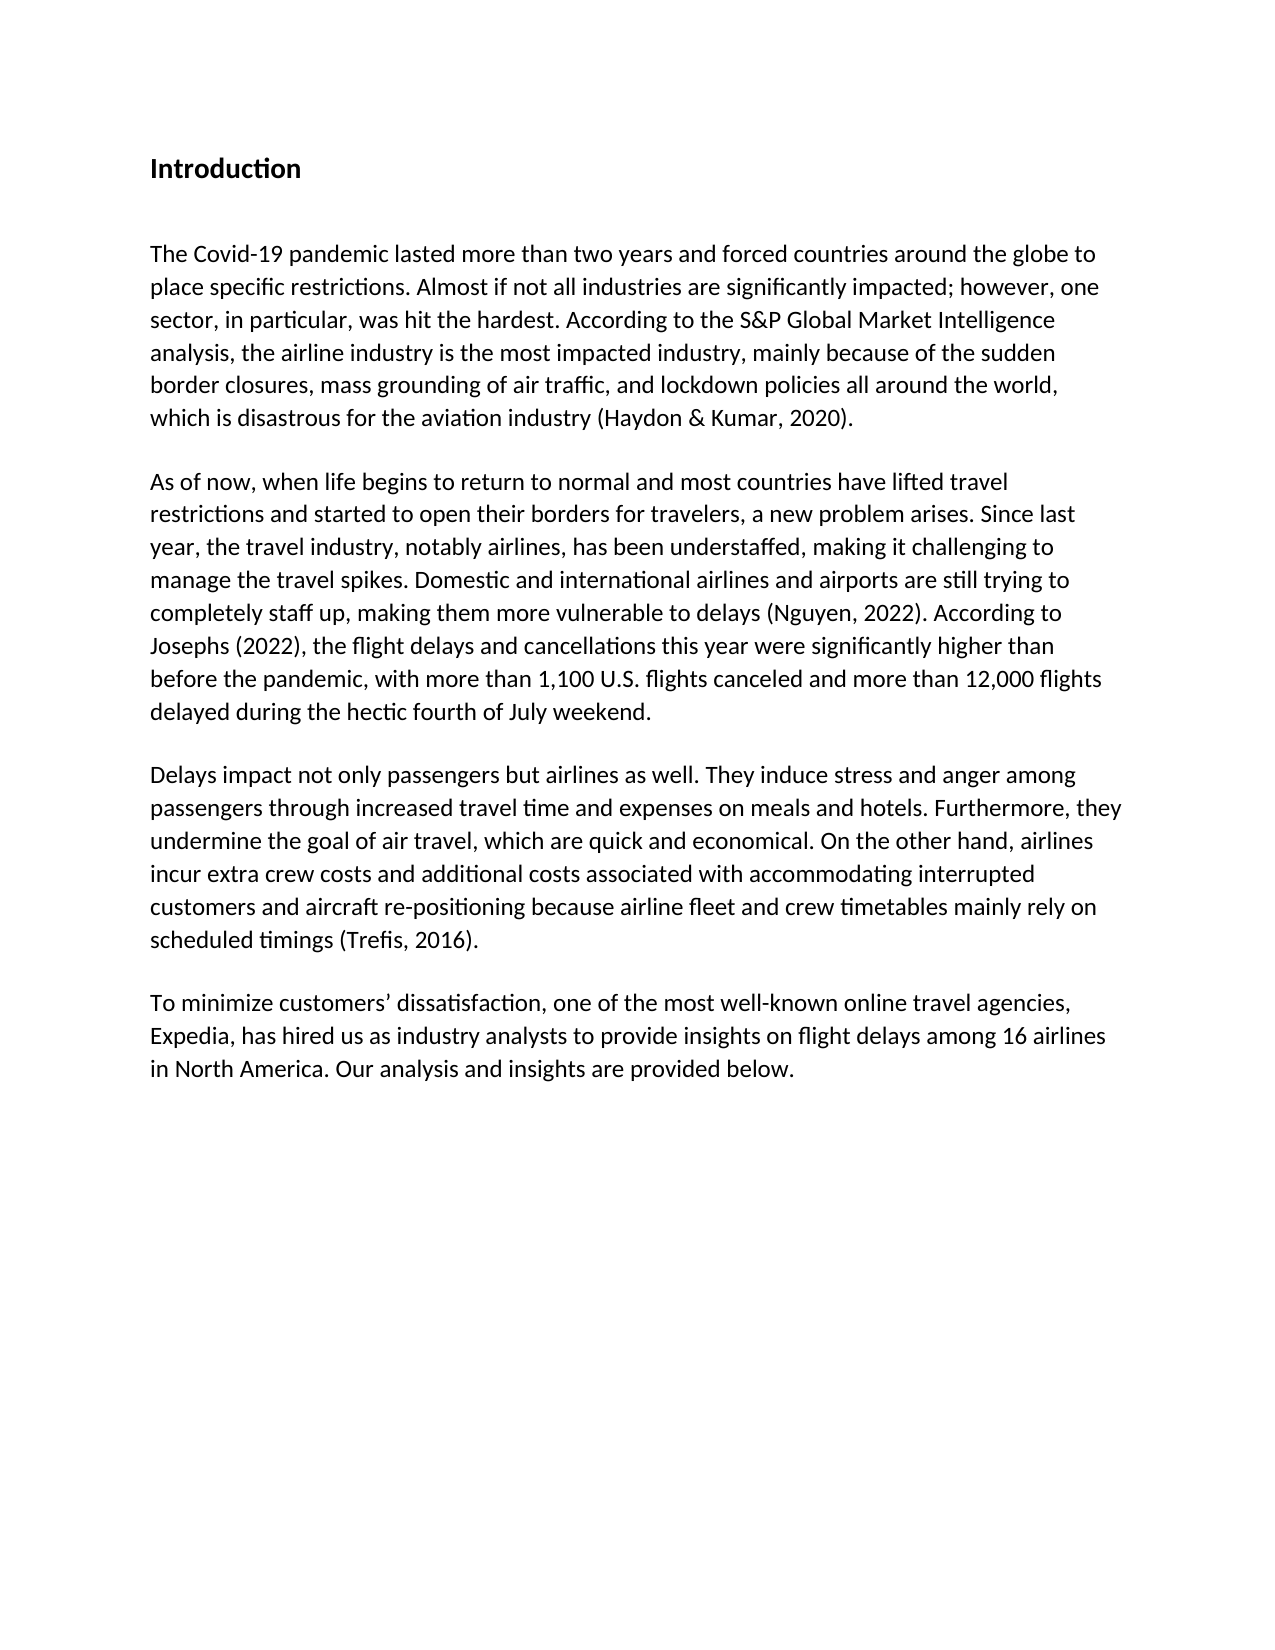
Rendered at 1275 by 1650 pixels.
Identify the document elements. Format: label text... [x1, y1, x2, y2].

text As of now, when life begins to return to normal and most countries have lifted travel restrictions and started to open their borders for travelers, a new problem arises. Since last year, the travel industry, notably airlines, has been understaffed, making it challenging to manage the travel spikes. Domestic and international airlines and airports are still trying to completely staff up, making them more vulnerable to delays (Nguyen, 2022). According to Josephs (2022), the flight delays and cancellations this year were significantly higher than before the pandemic, with more than 1,100 U.S. flights canceled and more than 12,000 flights delayed during the hectic fourth of July weekend. [150, 466, 1125, 727]
text Introduction [150, 150, 1125, 186]
text Delays impact not only passengers but airlines as well. They induce stress and anger among passengers through increased travel time and expenses on meals and hotels. Furthermore, they undermine the goal of air travel, which are quick and economical. On the other hand, airlines incur extra crew costs and additional costs associated with accommodating interrupted customers and aircraft re-positioning because airline fleet and crew timetables mainly rely on scheduled timings (Trefis, 2016). [150, 759, 1125, 954]
text To minimize customers’ dissatisfaction, one of the most well-known online travel agencies, Expedia, has hired us as industry analysts to provide insights on flight delays among 16 airlines in North America. Our analysis and insights are provided below. [150, 987, 1125, 1083]
text The Covid-19 pandemic lasted more than two years and forced countries around the globe to place specific restrictions. Almost if not all industries are significantly impacted; however, one sector, in particular, was hit the hardest. According to the S&P Global Market Intelligence analysis, the airline industry is the most impacted industry, mainly because of the sudden border closures, mass grounding of air traffic, and lockdown policies all around the world, which is disastrous for the aviation industry (Haydon & Kumar, 2020). [150, 238, 1125, 433]
